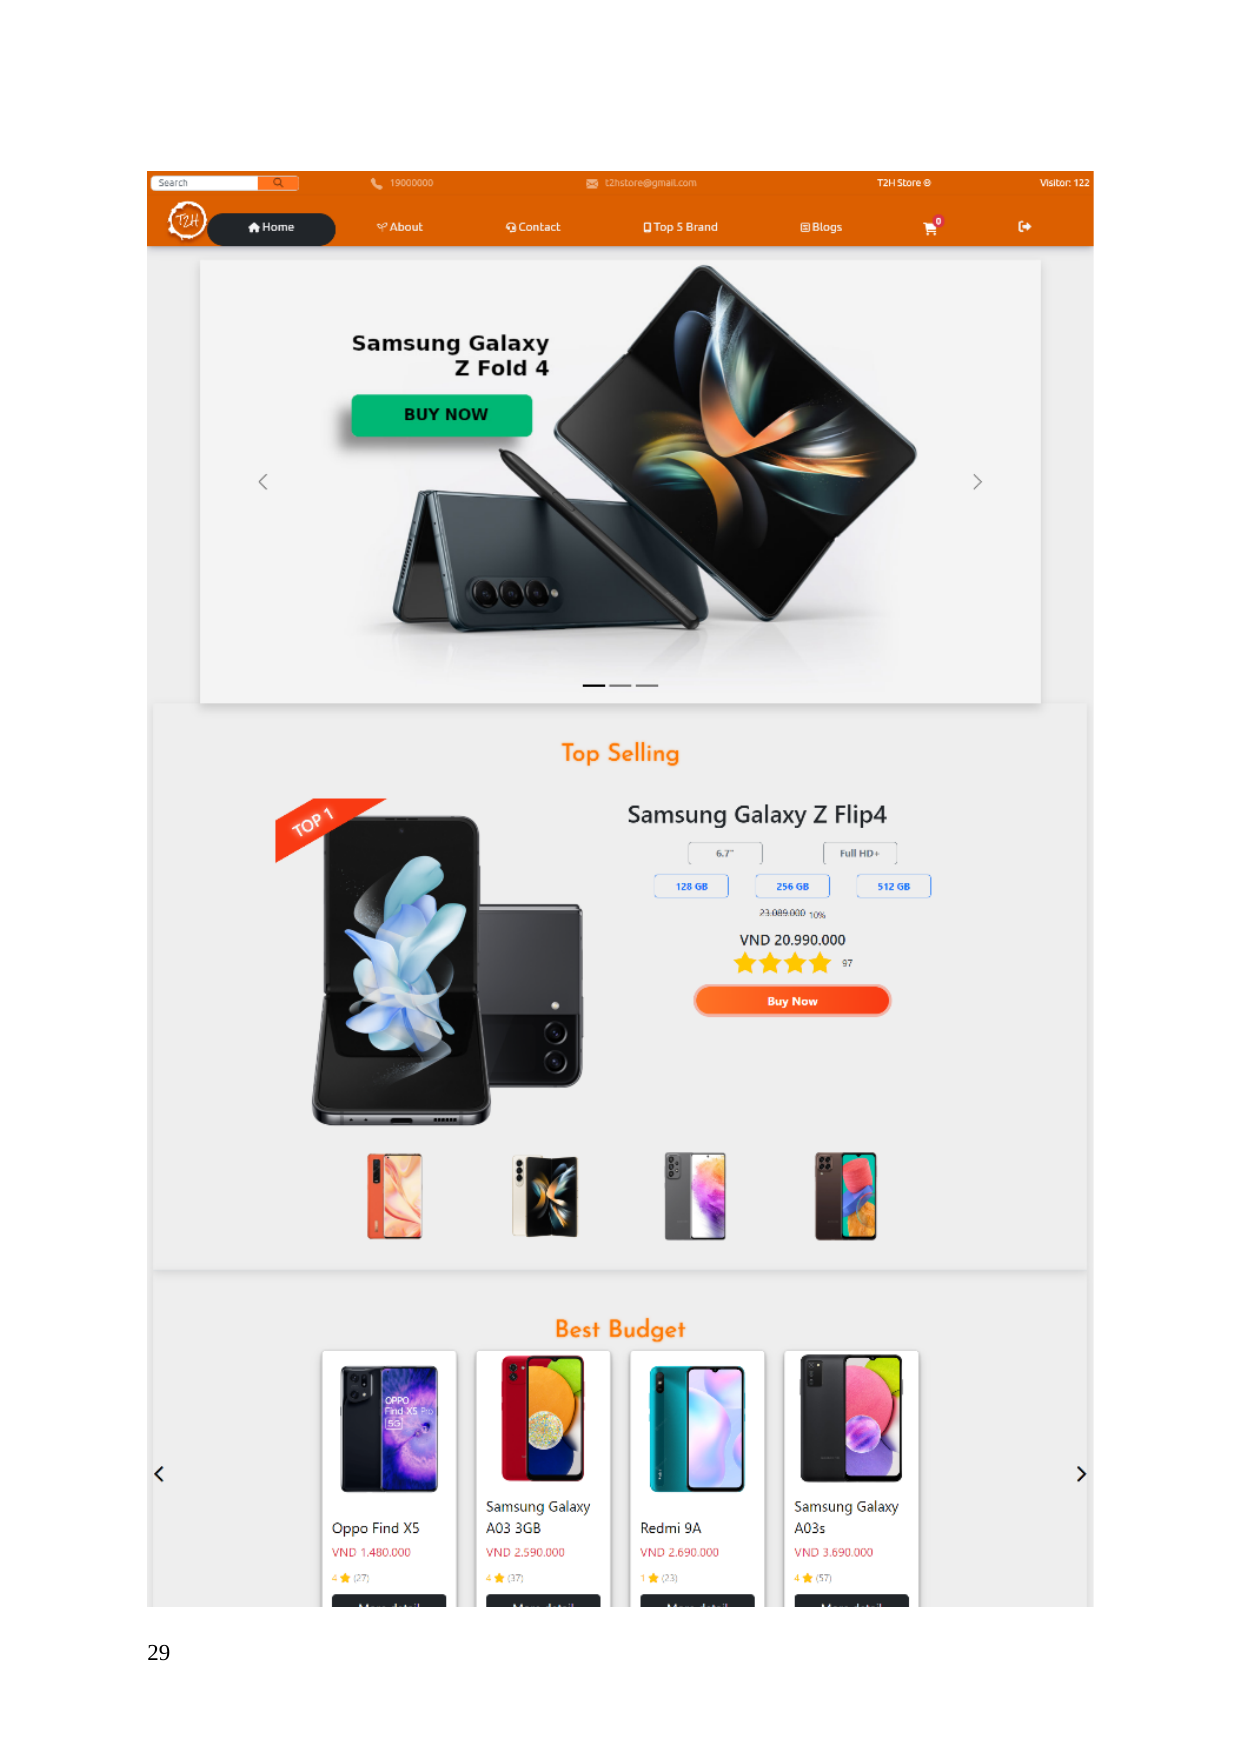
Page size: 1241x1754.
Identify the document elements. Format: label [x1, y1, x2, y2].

picture [147, 171, 1094, 1607]
